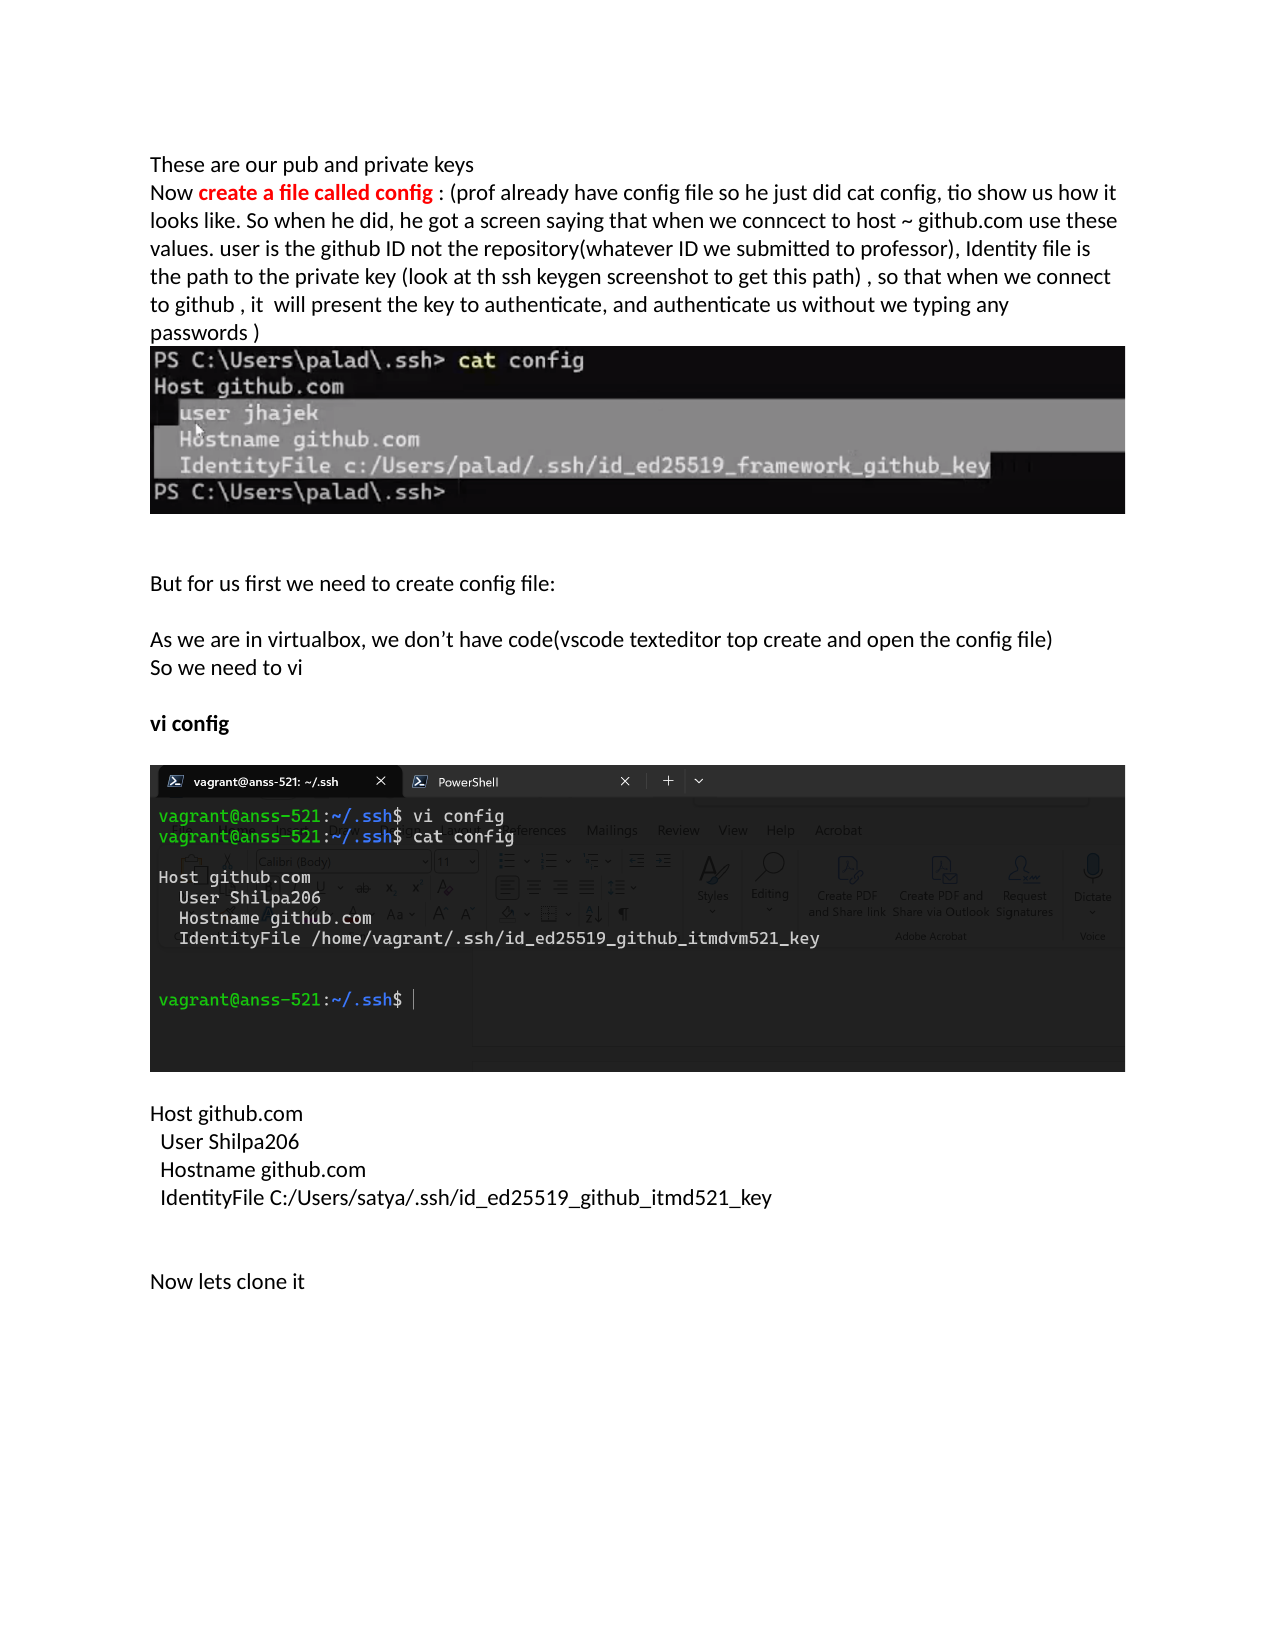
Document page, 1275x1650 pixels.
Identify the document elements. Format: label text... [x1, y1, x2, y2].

text IdentityFile C:/Users/satya/.ssh/id_ed25519_github_itmd521_key [150, 1183, 1125, 1211]
text These are our pub and private keys [150, 150, 1125, 178]
picture [150, 346, 1125, 514]
text As we are in virtualbox, we don’t have code(vscode texteditor top create and open the config file) [150, 625, 1125, 653]
picture [150, 765, 1125, 1072]
text Hostname github.com [150, 1155, 1125, 1183]
text So we need to vi [150, 653, 1125, 681]
text vi config [150, 709, 1125, 737]
text But for us first we need to create config file: [150, 569, 1125, 597]
text Now create a file called config : (prof already have config file so he just did cat config, tio show us how it looks like. So when he did, he got a screen saying that when we conncect to host ~ github.com use these values. user is the github ID not the repository(whatever ID we submitted to professor), Identity file is the path to the private key (look at th ssh keygen screenshot to get this path) , so that when we connect to github , it will present the key to authenticate, and authenticate us without we typing any passwords ) [150, 178, 1125, 346]
text Now lets clone it [150, 1267, 1125, 1296]
text Host github.com [150, 1099, 1125, 1127]
text User Shilpa206 [150, 1127, 1125, 1155]
